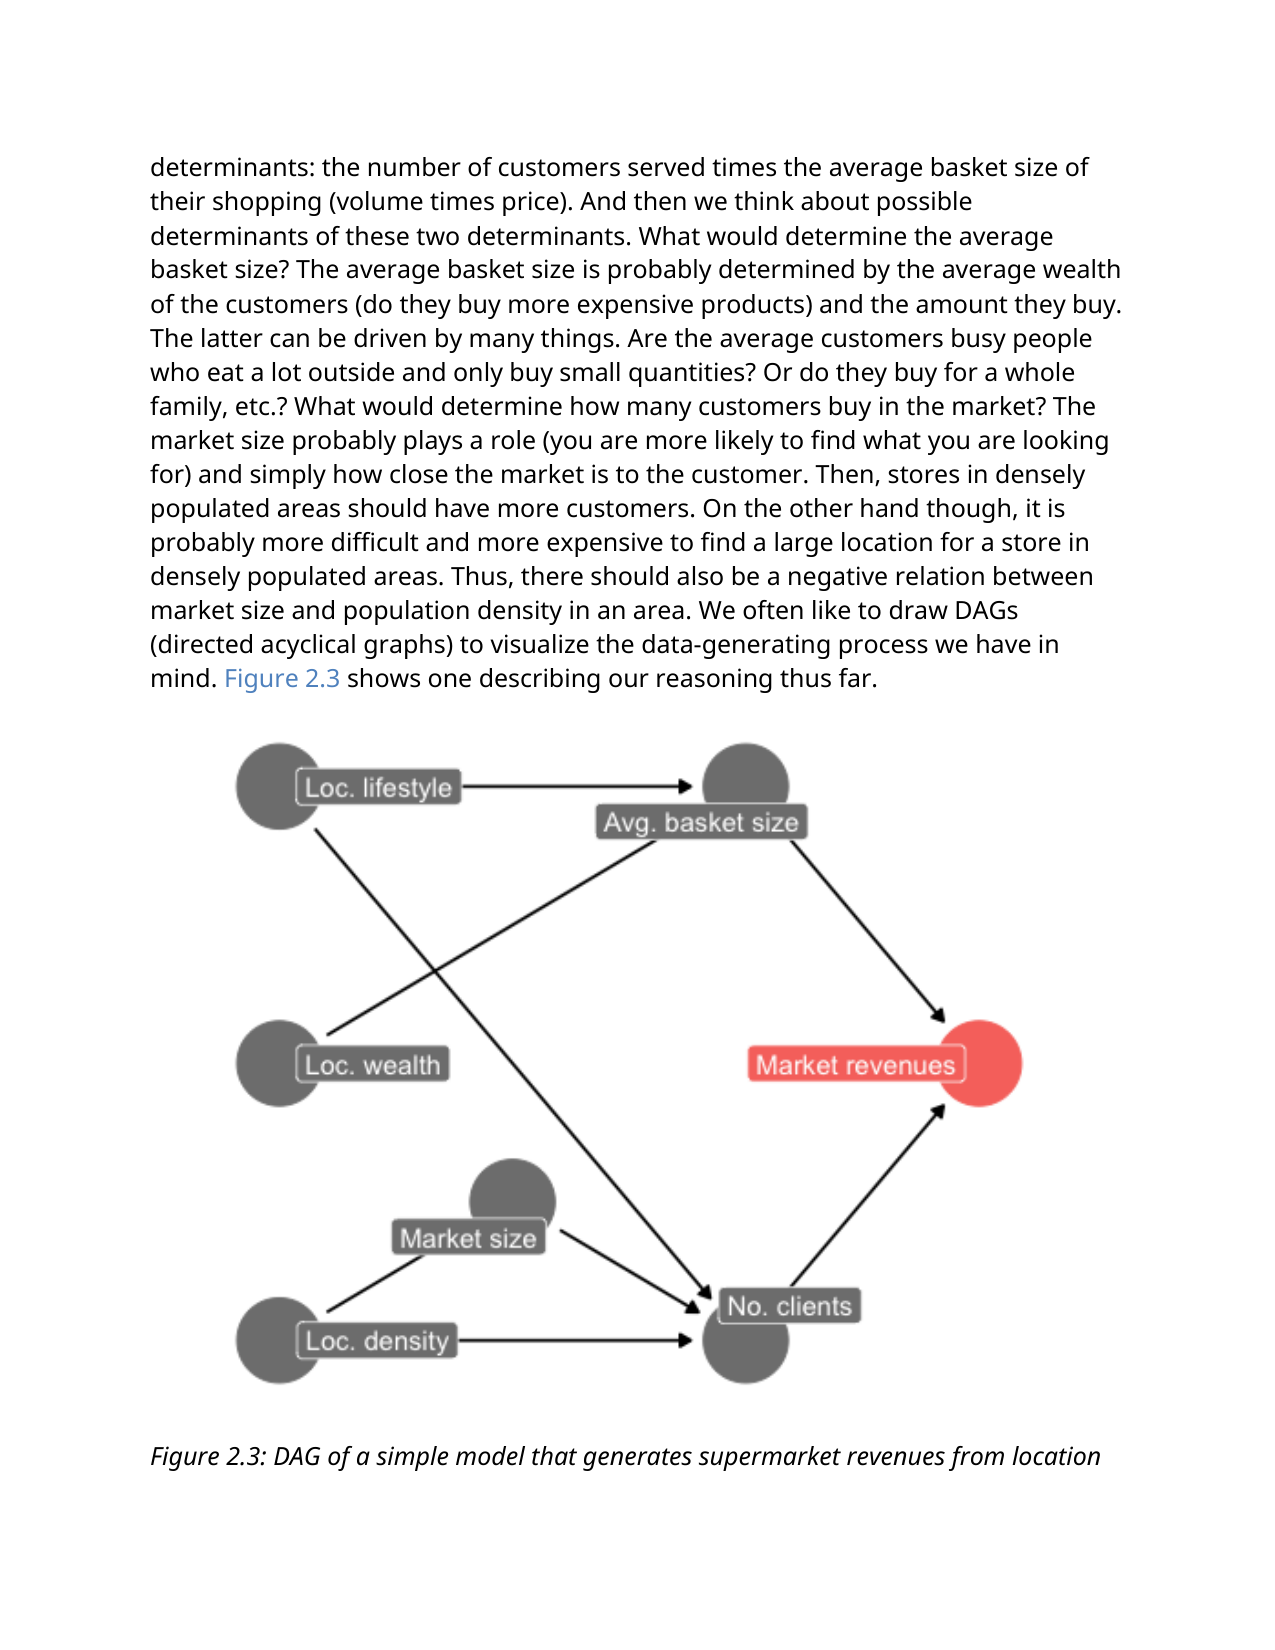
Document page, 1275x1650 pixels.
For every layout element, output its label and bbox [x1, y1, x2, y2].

text [150, 150, 1125, 695]
picture [188, 717, 1064, 1418]
table_header [139, 714, 1114, 1472]
